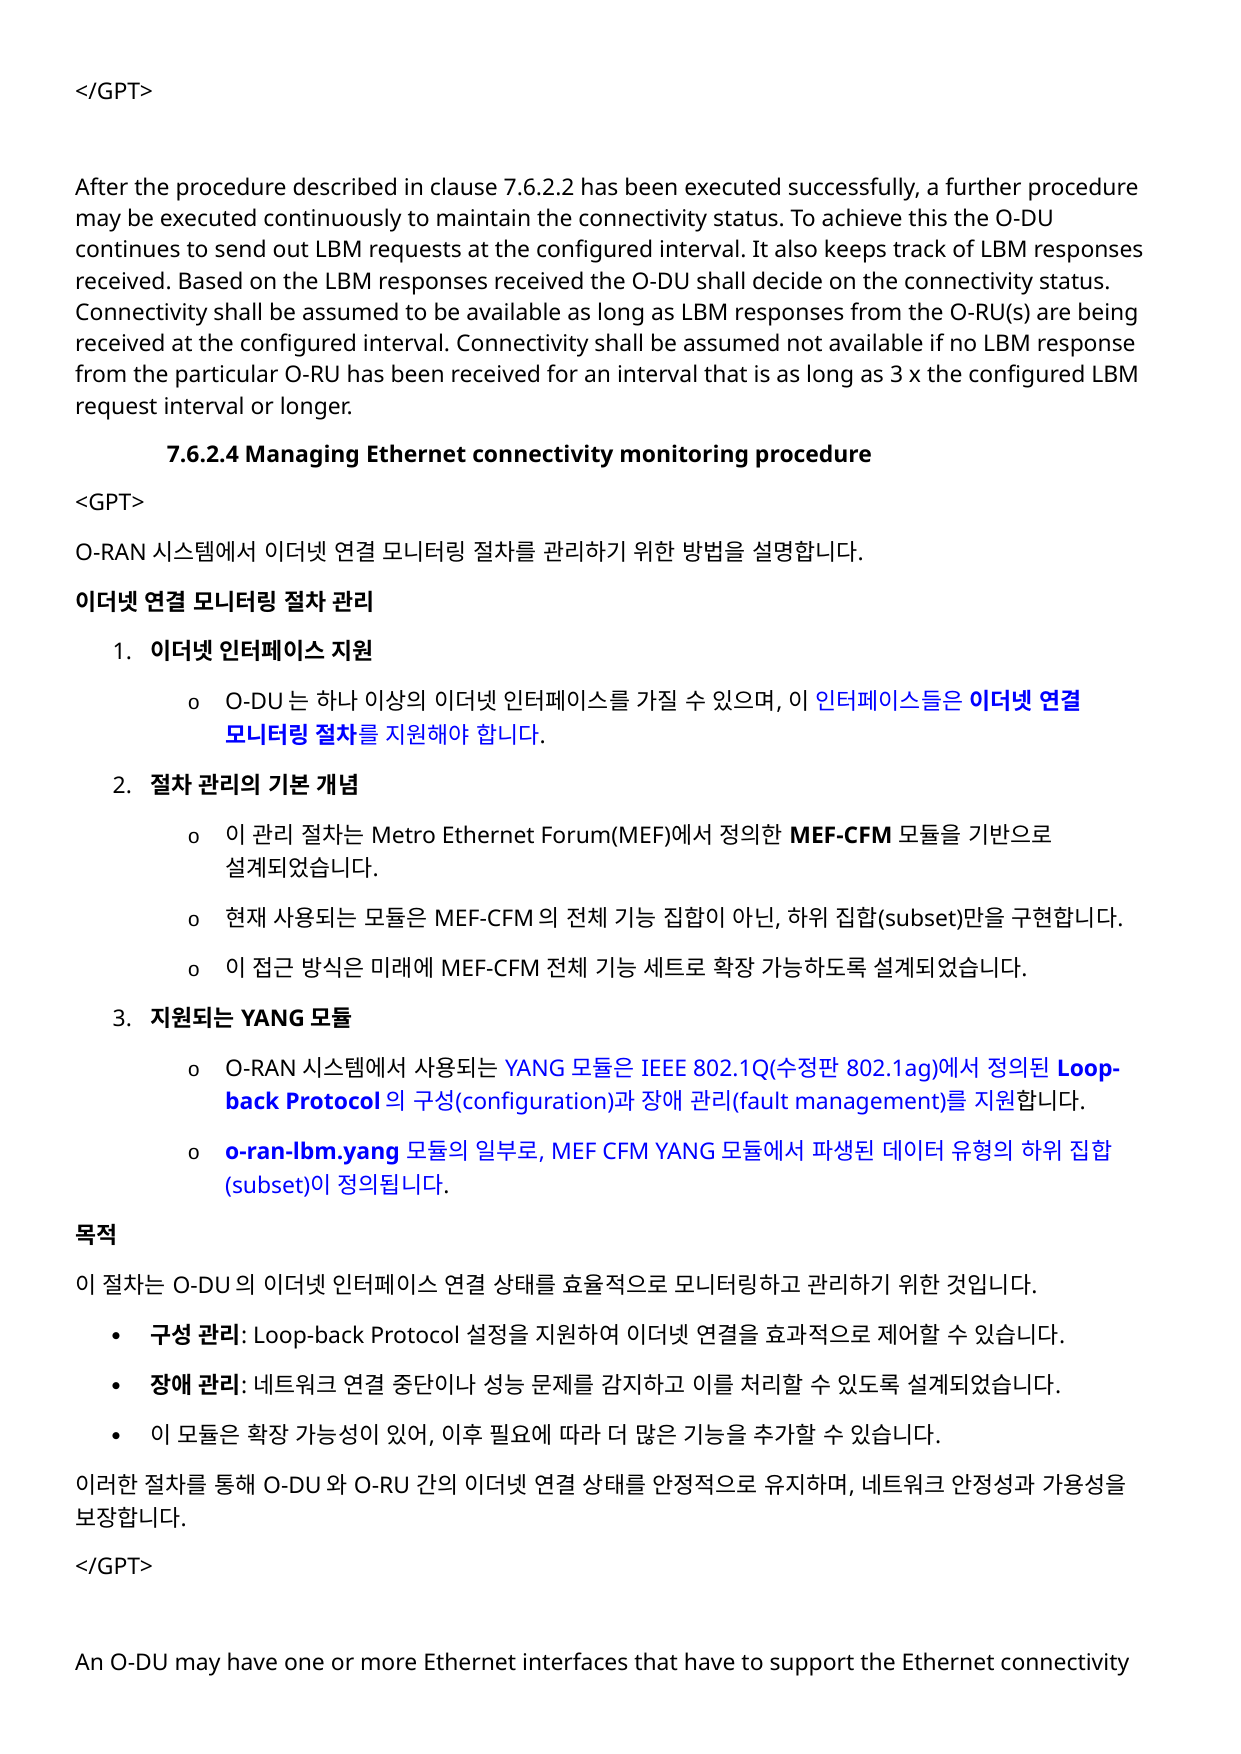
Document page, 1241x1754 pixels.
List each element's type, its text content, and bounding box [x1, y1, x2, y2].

list O-RAN 시스템에서 사용되는 YANG 모듈은 IEEE 802.1Q(수정판 802.1ag)에서 정의된 Loop-back Protocol의 구성(configuration)과 장애 관리(fault management)를 지원합니다. [187, 1050, 1165, 1117]
text <GPT> [75, 485, 1165, 517]
list 현재 사용되는 모듈은 MEF-CFM의 전체 기능 집합이 아닌, 하위 집합(subset)만을 구현합니다. [187, 900, 1165, 933]
list o-ran-lbm.yang 모듈의 일부로, MEF CFM YANG 모듈에서 파생된 데이터 유형의 하위 집합(subset)이 정의됩니다. [187, 1133, 1165, 1200]
list 장애 관리: 네트워크 연결 중단이나 성능 문제를 감지하고 이를 처리할 수 있도록 설계되었습니다. [112, 1366, 1165, 1400]
subtitle 7.6.2.4 Managing Ethernet connectivity monitoring procedure [167, 437, 1165, 469]
list O-DU는 하나 이상의 이더넷 인터페이스를 가질 수 있으며, 이 인터페이스들은 이더넷 연결 모니터링 절차를 지원해야 합니다. [187, 683, 1165, 750]
text 목적 [75, 1217, 1165, 1250]
text </GPT> [75, 1550, 1165, 1581]
text 이러한 절차를 통해 O-DU와 O-RU 간의 이더넷 연결 상태를 안정적으로 유지하며, 네트워크 안정성과 가용성을 보장합니다. [75, 1466, 1165, 1533]
list 이 접근 방식은 미래에 MEF-CFM 전체 기능 세트로 확장 가능하도록 설계되었습니다. [187, 950, 1165, 983]
text </GPT> [75, 75, 1165, 106]
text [75, 1646, 1165, 1677]
list 구성 관리: Loop-back Protocol 설정을 지원하여 이더넷 연결을 효과적으로 제어할 수 있습니다. [112, 1316, 1165, 1350]
list 이더넷 인터페이스 지원 [112, 633, 1165, 667]
text 이더넷 연결 모니터링 절차 관리 [75, 583, 1165, 617]
text O-RAN 시스템에서 이더넷 연결 모니터링 절차를 관리하기 위한 방법을 설명합니다. [75, 533, 1165, 567]
list 이 모듈은 확장 가능성이 있어, 이후 필요에 따라 더 많은 기능을 추가할 수 있습니다. [112, 1416, 1165, 1450]
list 절차 관리의 기본 개념 [112, 767, 1165, 800]
text 이 절차는 O-DU의 이더넷 인터페이스 연결 상태를 효율적으로 모니터링하고 관리하기 위한 것입니다. [75, 1266, 1165, 1300]
list 이 관리 절차는 Metro Ethernet Forum(MEF)에서 정의한 MEF-CFM 모듈을 기반으로 설계되었습니다. [187, 817, 1165, 883]
list 지원되는 YANG 모듈 [112, 1000, 1165, 1033]
text After the procedure described in clause 7.6.2.2 has been executed successfully, a further procedure may be executed continuously to maintain the connectivity status. To achieve this the O-DU continues to send out LBM requests at the configured interval. It also keeps track of LBM responses received. Based on the LBM responses received the O-DU shall decide on the connectivity status. Connectivity shall be assumed to be available as long as LBM responses from the O-RU(s) are being received at the configured interval. Connectivity shall be assumed not available if no LBM response from the particular O-RU has been received for an interval that is as long as 3 x the configured LBM request interval or longer. [75, 171, 1165, 421]
